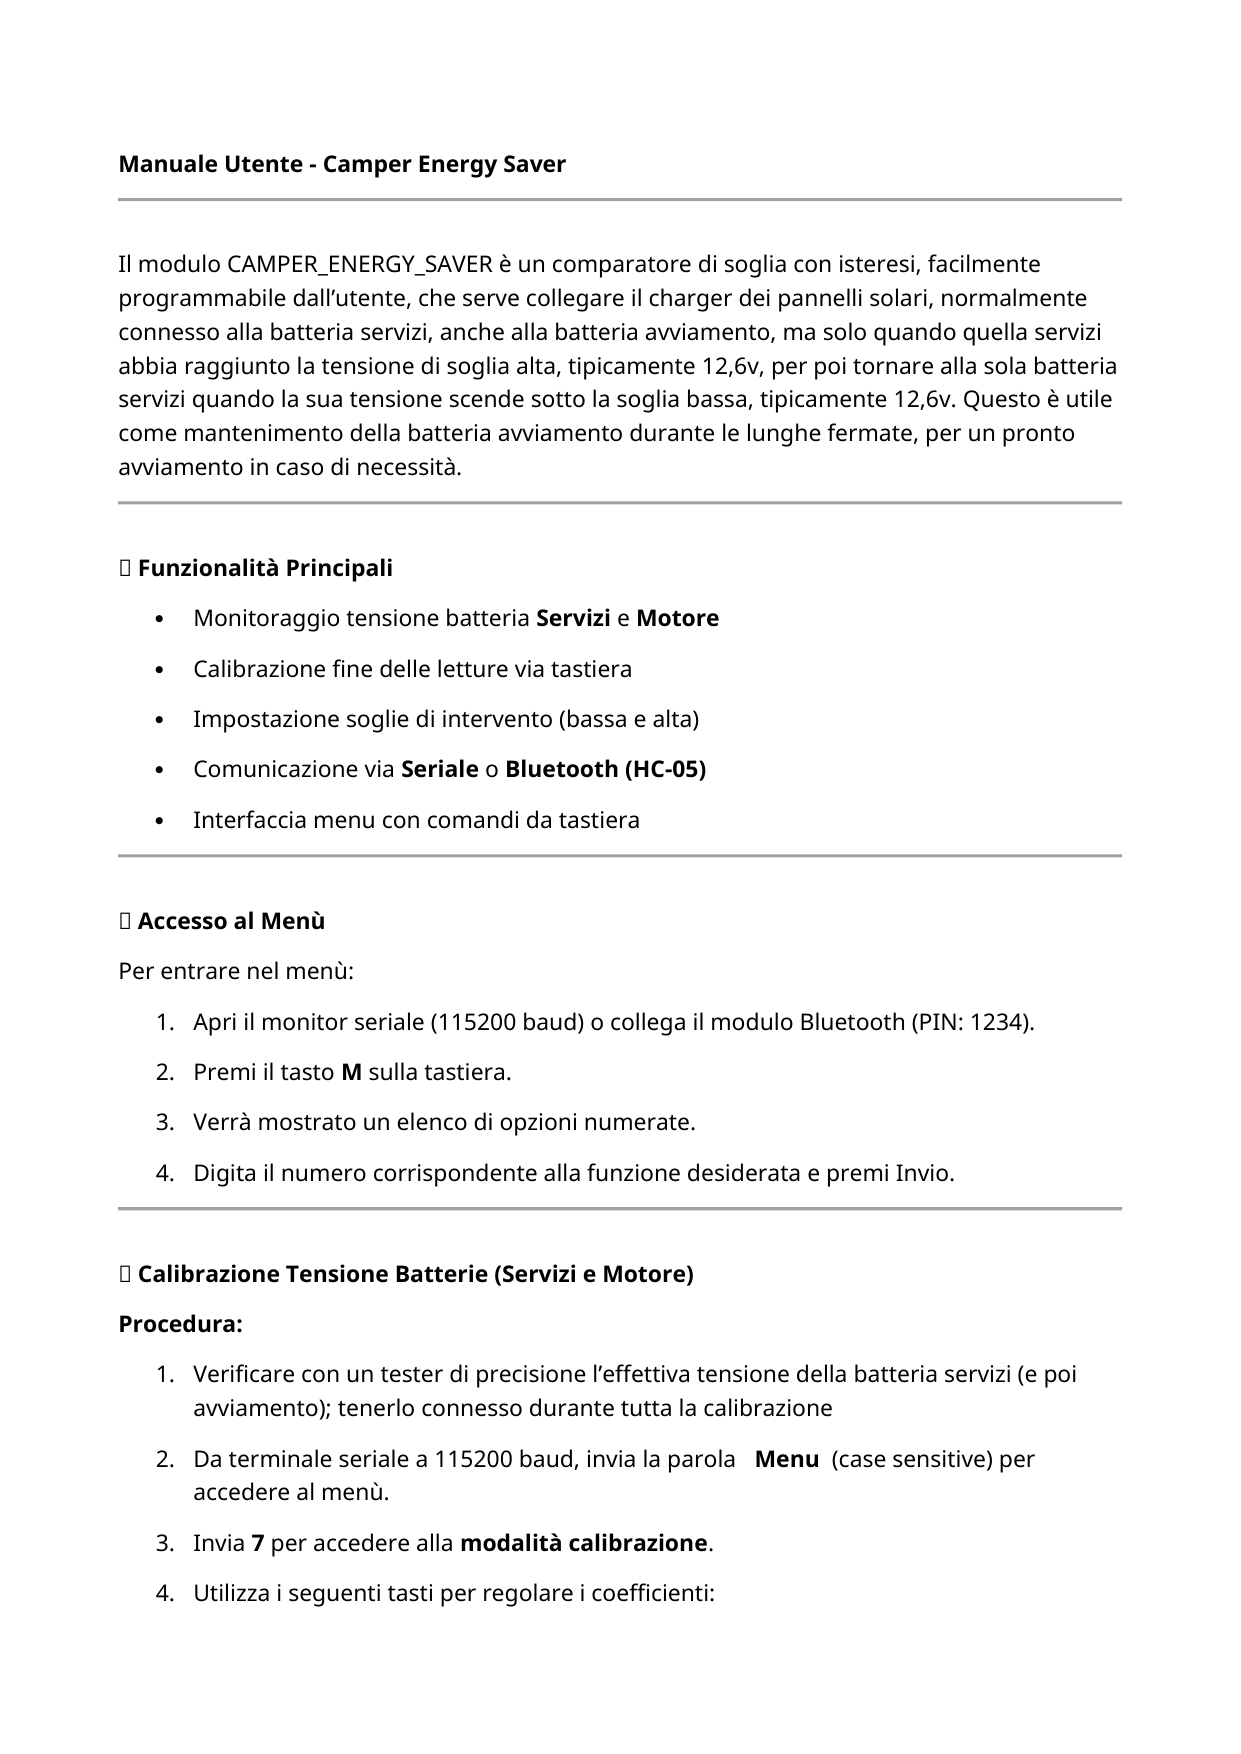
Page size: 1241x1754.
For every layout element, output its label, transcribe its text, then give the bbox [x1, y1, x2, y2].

text Il modulo CAMPER_ENERGY_SAVER è un comparatore di soglia con isteresi, facilmente programmabile dall’utente, che serve collegare il charger dei pannelli solari, normalmente connesso alla batteria servizi, anche alla batteria avviamento, ma solo quando quella servizi abbia raggiunto la tensione di soglia alta, tipicamente 12,6v, per poi tornare alla sola batteria servizi quando la sua tensione scende sotto la soglia bassa, tipicamente 12,6v. Questo è utile come mantenimento della batteria avviamento durante le lunghe fermate, per un pronto avviamento in caso di necessità. [118, 248, 1122, 482]
text 🌐 Accesso al Menù [118, 905, 1122, 936]
list Interfaccia menu con comandi da tastiera [156, 804, 1122, 835]
text 🔢 Calibrazione Tensione Batterie (Servizi e Motore) [118, 1258, 1122, 1289]
list Invia 7 per accedere alla modalità calibrazione. [156, 1527, 1122, 1558]
list Calibrazione fine delle letture via tastiera [156, 653, 1122, 684]
list Monitoraggio tensione batteria Servizi e Motore [156, 602, 1122, 633]
list Impostazione soglie di intervento (bassa e alta) [156, 703, 1122, 734]
text Procedura: [118, 1308, 1122, 1339]
list Utilizza i seguenti tasti per regolare i coefficienti: [156, 1577, 1122, 1608]
list Premi il tasto M sulla tastiera. [156, 1056, 1122, 1087]
list Verrà mostrato un elenco di opzioni numerate. [156, 1106, 1122, 1138]
list Digita il numero corrispondente alla funzione desiderata e premi Invio. [156, 1157, 1122, 1188]
text Manuale Utente - Camper Energy Saver [118, 148, 1122, 179]
list Verificare con un tester di precisione l’effettiva tensione della batteria servizi (e poi avviamento); tenerlo connesso durante tutta la calibrazione [156, 1358, 1122, 1423]
list Da terminale seriale a 115200 baud, invia la parola Menu (case sensitive) per accedere al menù. [156, 1443, 1122, 1508]
list Comunicazione via Seriale o Bluetooth (HC-05) [156, 753, 1122, 785]
text Per entrare nel menù: [118, 955, 1122, 986]
list Apri il monitor seriale (115200 baud) o collega il modulo Bluetooth (PIN: 1234). [156, 1006, 1122, 1037]
text ✨ Funzionalità Principali [118, 552, 1122, 583]
